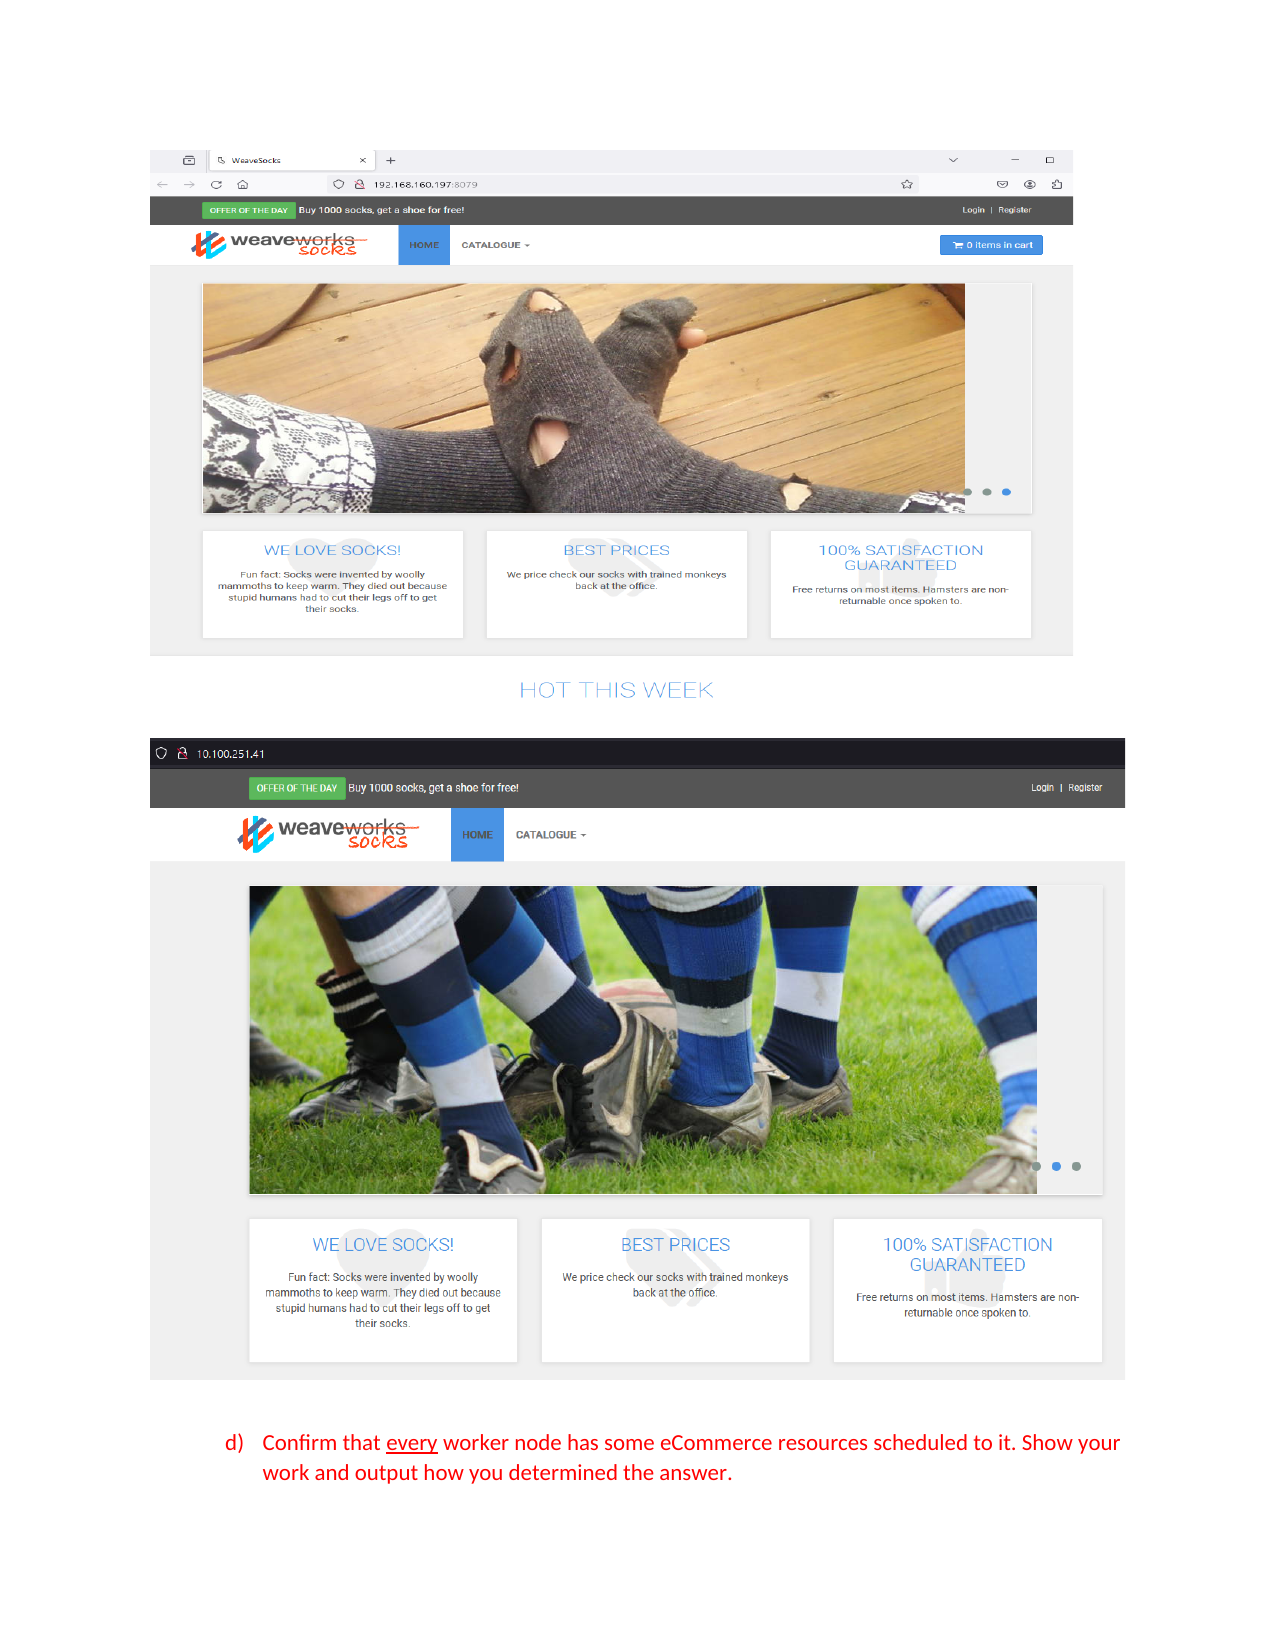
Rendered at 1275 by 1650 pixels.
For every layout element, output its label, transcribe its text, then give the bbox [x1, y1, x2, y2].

picture [150, 738, 1125, 1380]
picture [150, 150, 1074, 720]
list Confirm that every worker node has some eCommerce resources scheduled to it. Show your work and output how you determined the answer. [225, 1428, 1125, 1487]
